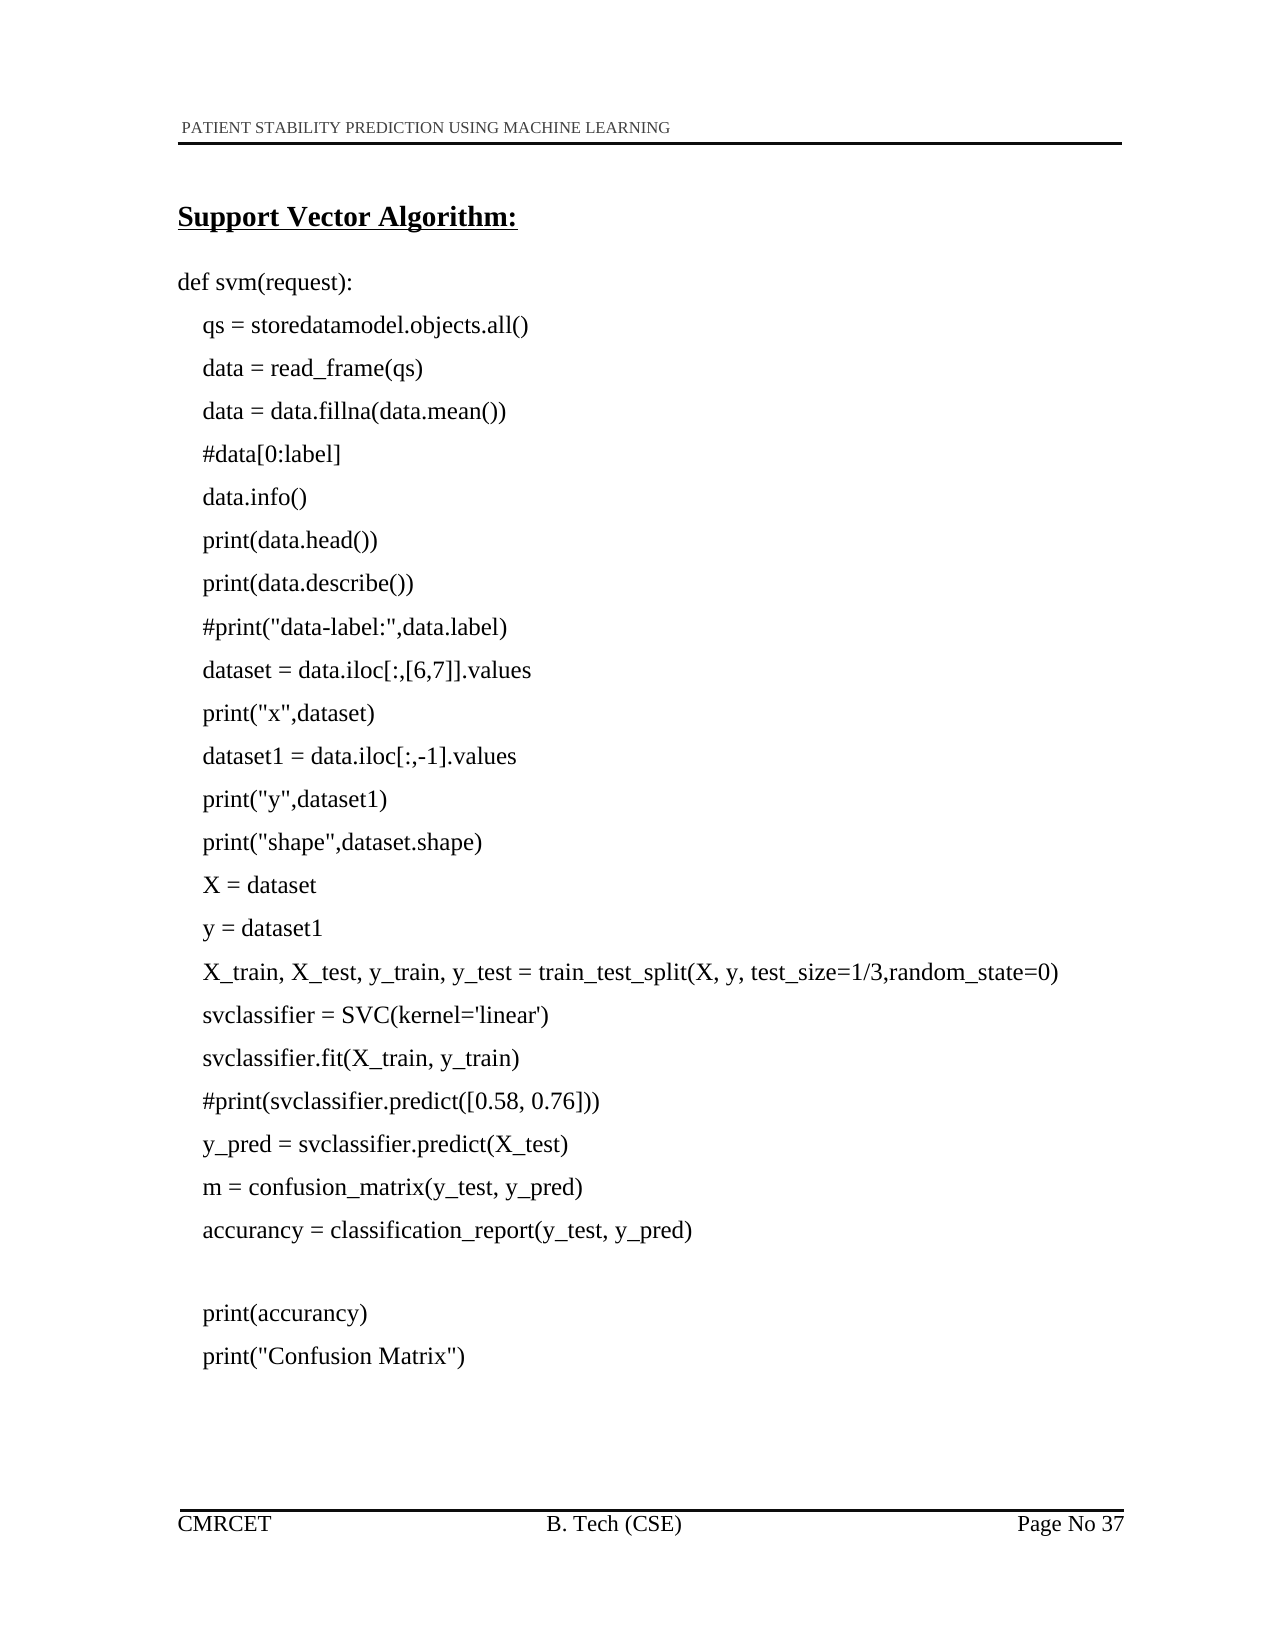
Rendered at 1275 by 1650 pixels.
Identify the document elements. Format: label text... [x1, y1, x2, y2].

text #print(svclassifier.predict([0.58, 0.76])) [177, 1086, 1127, 1115]
text print(data.head()) [177, 525, 1127, 554]
text accurancy = classification_report(y_test, y_pred) [177, 1215, 1127, 1244]
text Support Vector Algorithm: [177, 199, 1127, 233]
text X = dataset [177, 870, 1127, 899]
text data = read_frame(qs) [177, 353, 1127, 382]
text svclassifier.fit(X_train, y_train) [177, 1043, 1127, 1072]
text print(data.describe()) [177, 568, 1127, 597]
text svclassifier = SVC(kernel='linear') [177, 1000, 1127, 1028]
text CMRCET B. Tech (CSE) Page No 37 [177, 1510, 1127, 1536]
text qs = storedatamodel.objects.all() [177, 310, 1127, 338]
text data.info() [177, 482, 1127, 511]
text print("x",dataset) [177, 698, 1127, 727]
text data = data.fillna(data.mean()) [177, 396, 1127, 425]
text X_train, X_test, y_train, y_test = train_test_split(X, y, test_size=1/3,random_state=0) [177, 957, 1127, 985]
text y = dataset1 [177, 913, 1127, 942]
text dataset = data.iloc[:,[6,7]].values [177, 655, 1127, 683]
text def svm(request): [177, 267, 1127, 295]
text #data[0:label] [177, 439, 1127, 468]
text y_pred = svclassifier.predict(X_test) [177, 1129, 1127, 1158]
text #print("data-label:",data.label) [177, 612, 1127, 640]
text print("y",dataset1) [177, 784, 1127, 813]
text dataset1 = data.iloc[:,-1].values [177, 741, 1127, 770]
text print(accurancy) [177, 1298, 1127, 1327]
text print("Confusion Matrix") [177, 1341, 1127, 1370]
text print("shape",dataset.shape) [177, 827, 1127, 856]
text m = confusion_matrix(y_test, y_pred) [177, 1172, 1127, 1201]
text PATIENT STABILITY PREDICTION USING MACHINE LEARNING [177, 118, 1127, 137]
